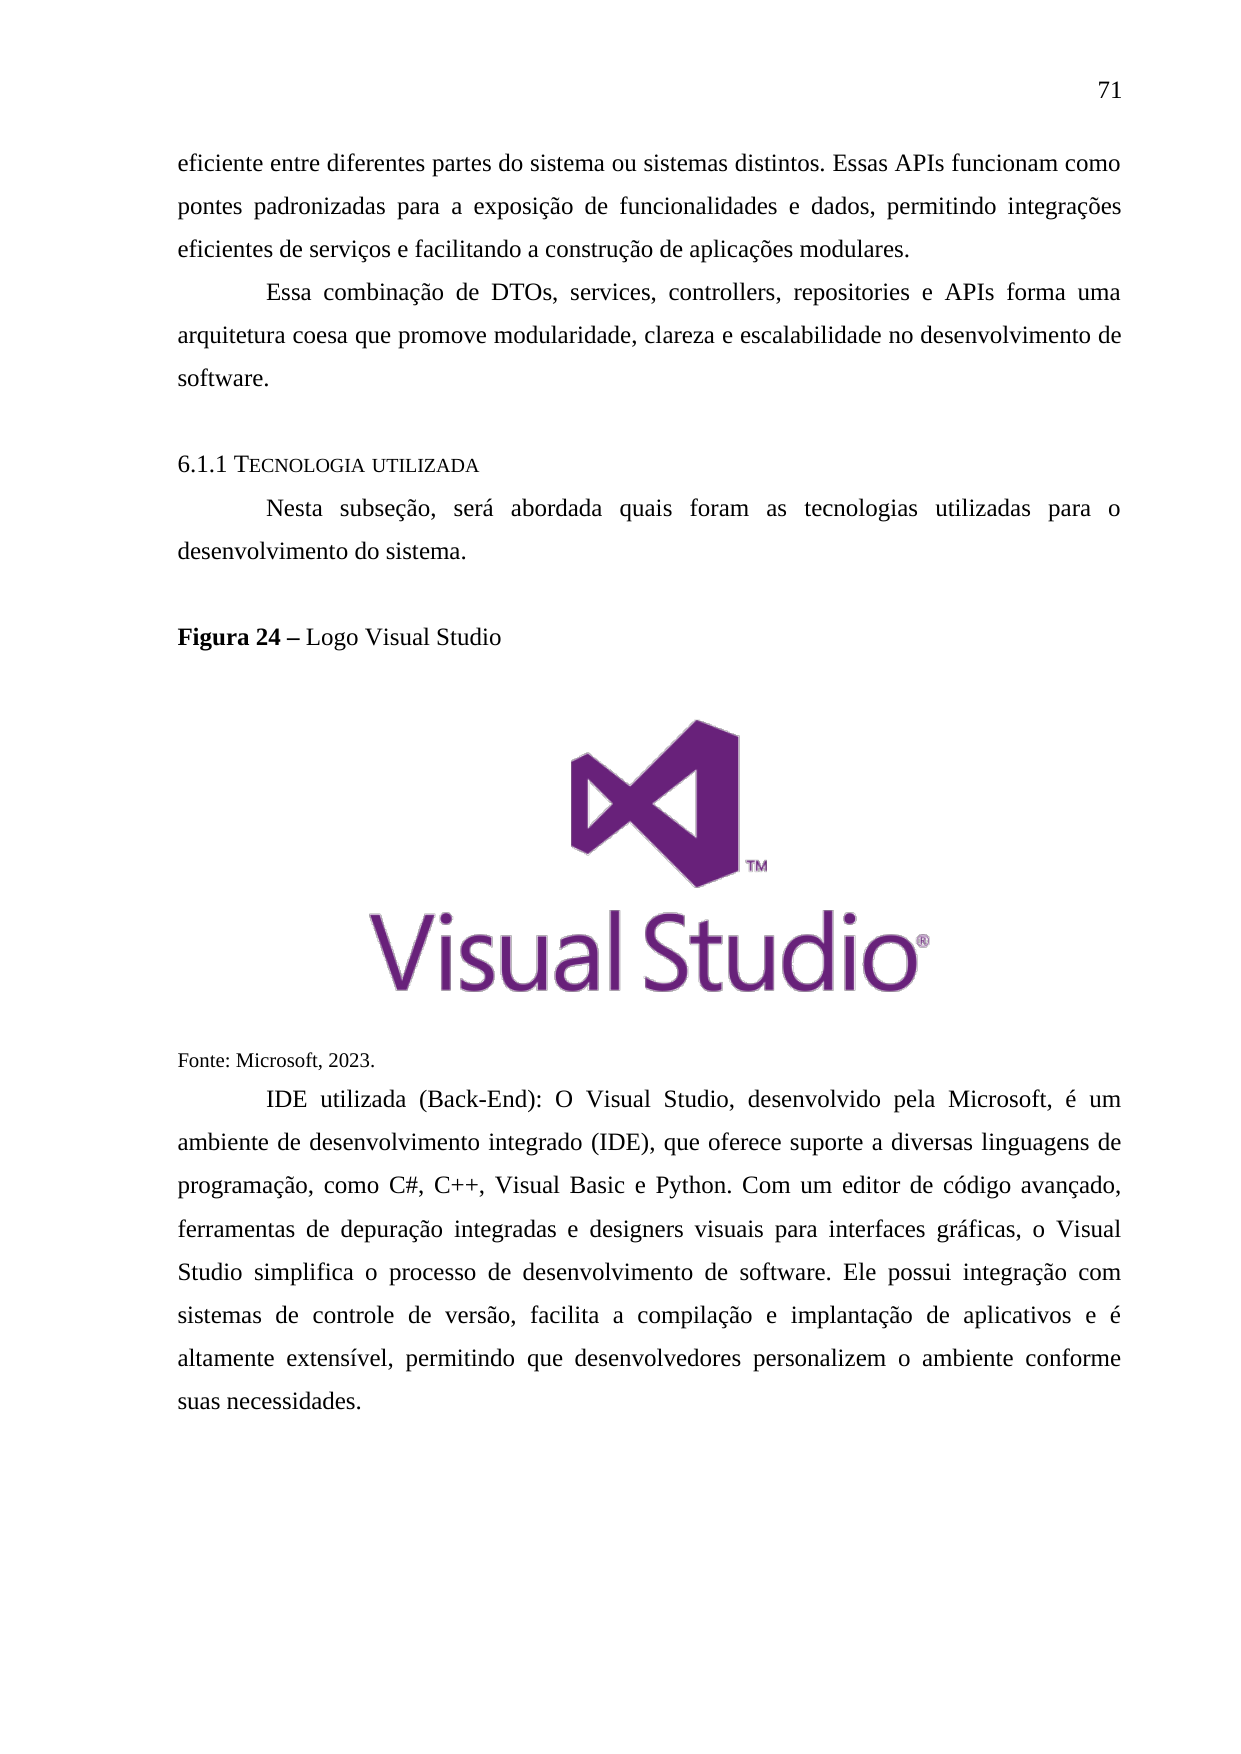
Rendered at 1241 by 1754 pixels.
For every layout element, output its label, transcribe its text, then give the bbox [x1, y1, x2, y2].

text Fonte: Microsoft, 2023. [177, 1048, 1122, 1072]
picture [292, 677, 1008, 1036]
subtitle 6.1.1 Tecnologia utilizada [177, 449, 1122, 478]
text Essa combinação de DTOs, services, controllers, repositories e APIs forma uma arquitetura coesa que promove modularidade, clareza e escalabilidade no desenvolvimento de software. [177, 277, 1122, 392]
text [177, 148, 1122, 263]
text Nesta subseção, será abordada quais foram as tecnologias utilizadas para o desenvolvimento do sistema. [177, 493, 1122, 564]
text IDE utilizada (Back-End): O Visual Studio, desenvolvido pela Microsoft, é um ambiente de desenvolvimento integrado (IDE), que oferece suporte a diversas linguagens de programação, como C#, C++, Visual Basic e Python. Com um editor de código avançado, ferramentas de depuração integradas e designers visuais para interfaces gráficas, o Visual Studio simplifica o processo de desenvolvimento de software. Ele possui integração com sistemas de controle de versão, facilita a compilação e implantação de aplicativos e é altamente extensível, permitindo que desenvolvedores personalizem o ambiente conforme suas necessidades. [177, 1084, 1122, 1415]
